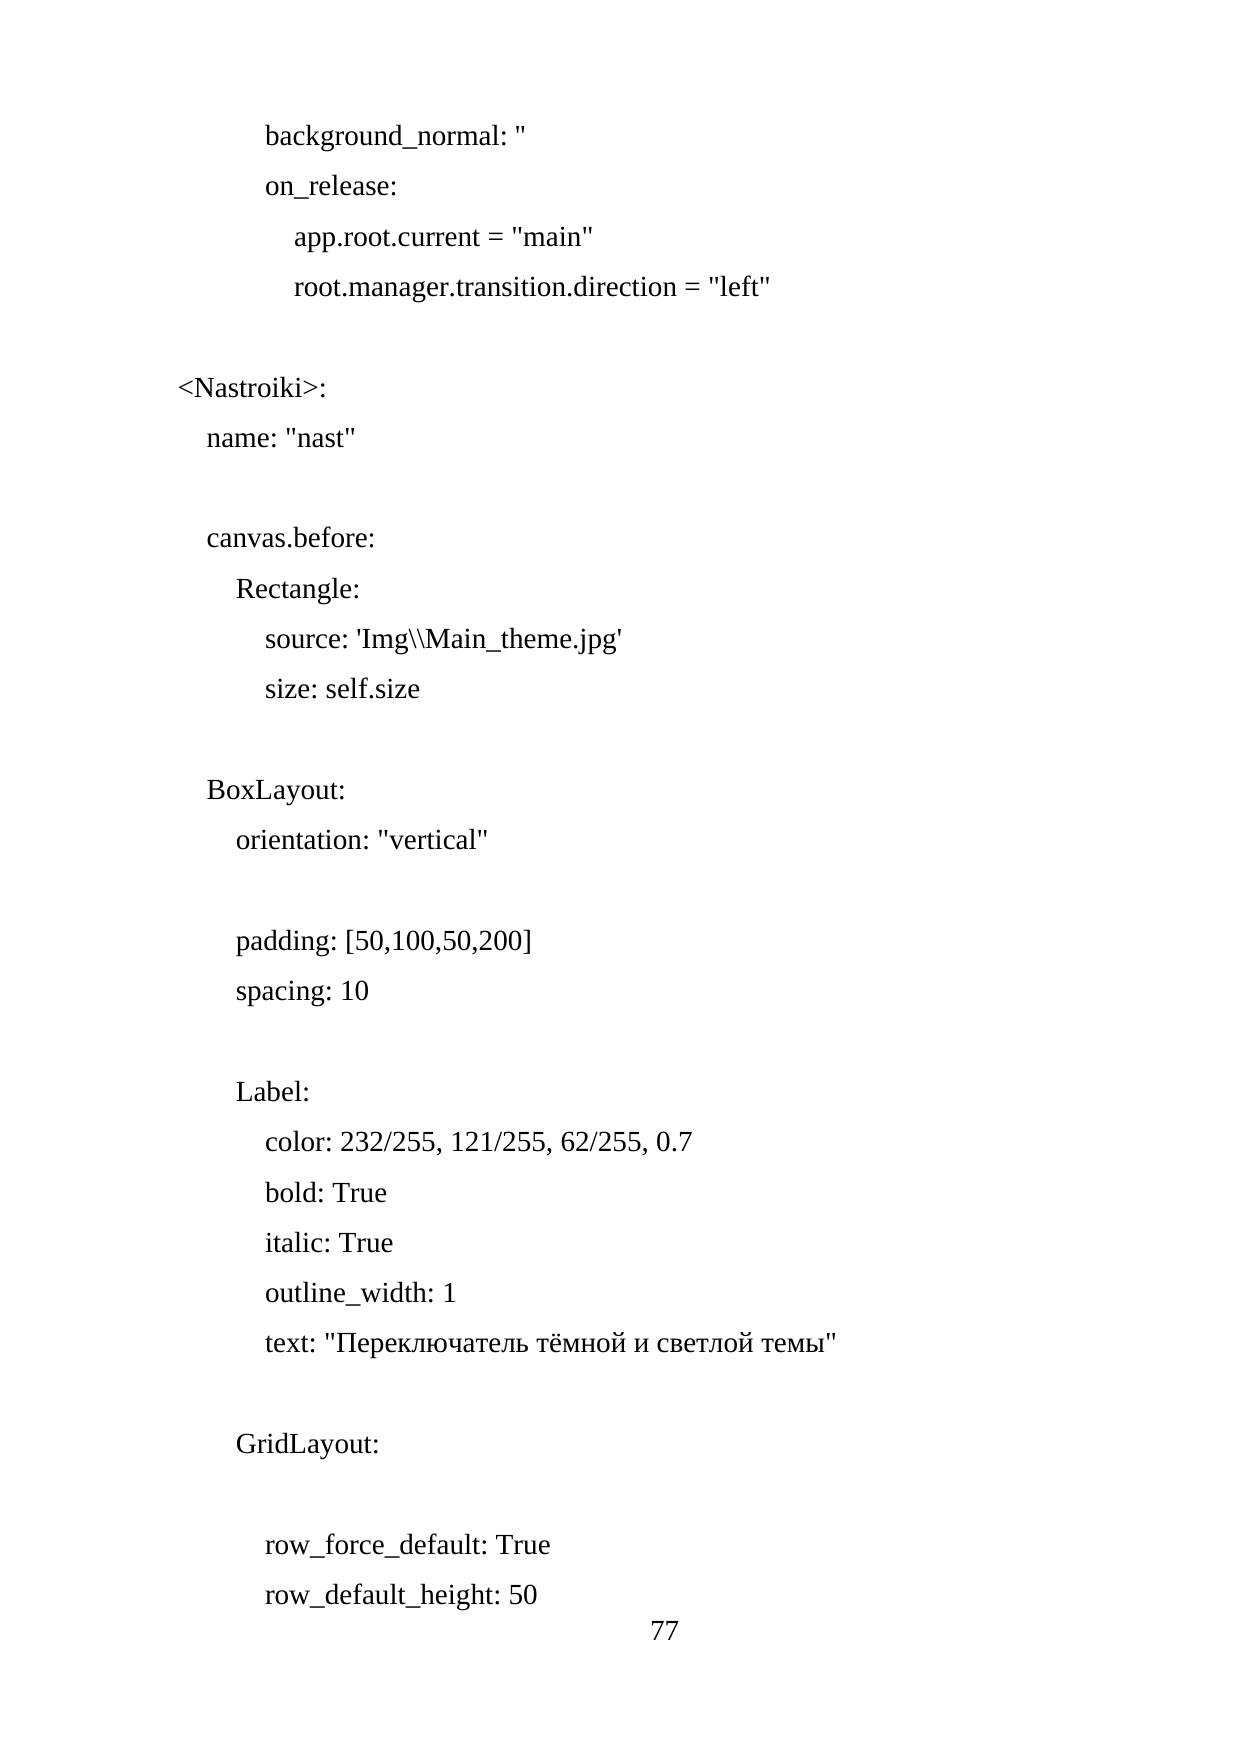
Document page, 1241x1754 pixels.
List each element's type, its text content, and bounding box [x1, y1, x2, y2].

text canvas.before: [177, 521, 1152, 554]
text outline_width: 1 [177, 1275, 1152, 1309]
text size: self.size [177, 672, 1152, 705]
text name: "nast" [177, 420, 1152, 453]
text color: 232/255, 121/255, 62/255, 0.7 [177, 1124, 1152, 1158]
text Label: [177, 1074, 1152, 1108]
text italic: True [177, 1225, 1152, 1258]
text GridLayout: [177, 1426, 1152, 1460]
text background_normal: '' [177, 118, 1152, 152]
text root.manager.transition.direction = "left" [177, 269, 1152, 303]
text row_force_default: True [177, 1527, 1152, 1560]
text on_release: [177, 168, 1152, 202]
text spacing: 10 [177, 973, 1152, 1007]
text orientation: "vertical" [177, 822, 1152, 856]
text bold: True [177, 1175, 1152, 1208]
text row_default_height: 50 [177, 1577, 1152, 1611]
text <Nastroiki>: [177, 370, 1152, 403]
text text: "Переключатель тёмной и светлой темы" [177, 1326, 1152, 1359]
text Rectangle: [177, 571, 1152, 604]
text BoxLayout: [177, 772, 1152, 806]
text app.root.current = "main" [177, 219, 1152, 252]
text padding: [50,100,50,200] [177, 923, 1152, 957]
text source: 'Img\\Main_theme.jpg' [177, 621, 1152, 655]
